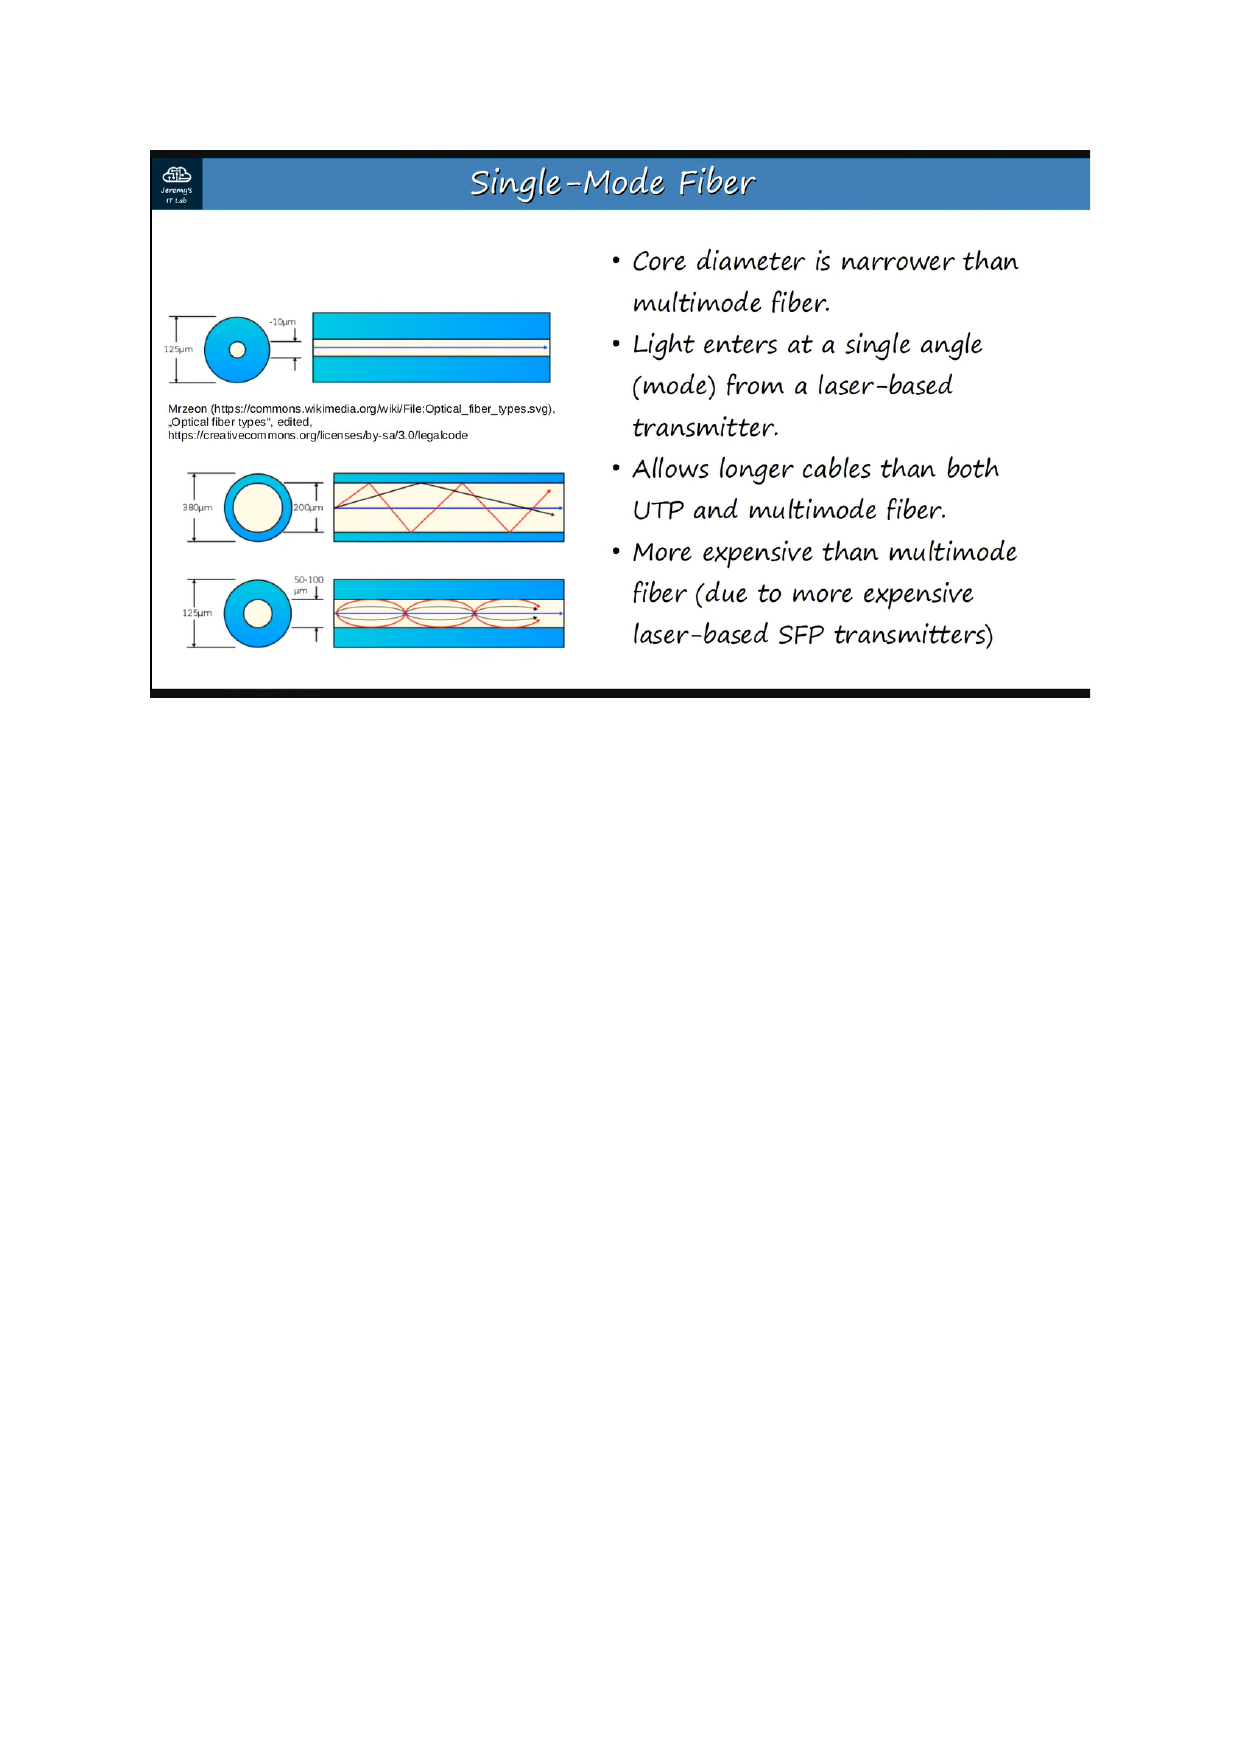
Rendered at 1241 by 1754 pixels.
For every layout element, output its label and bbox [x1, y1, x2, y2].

picture [150, 150, 1091, 698]
